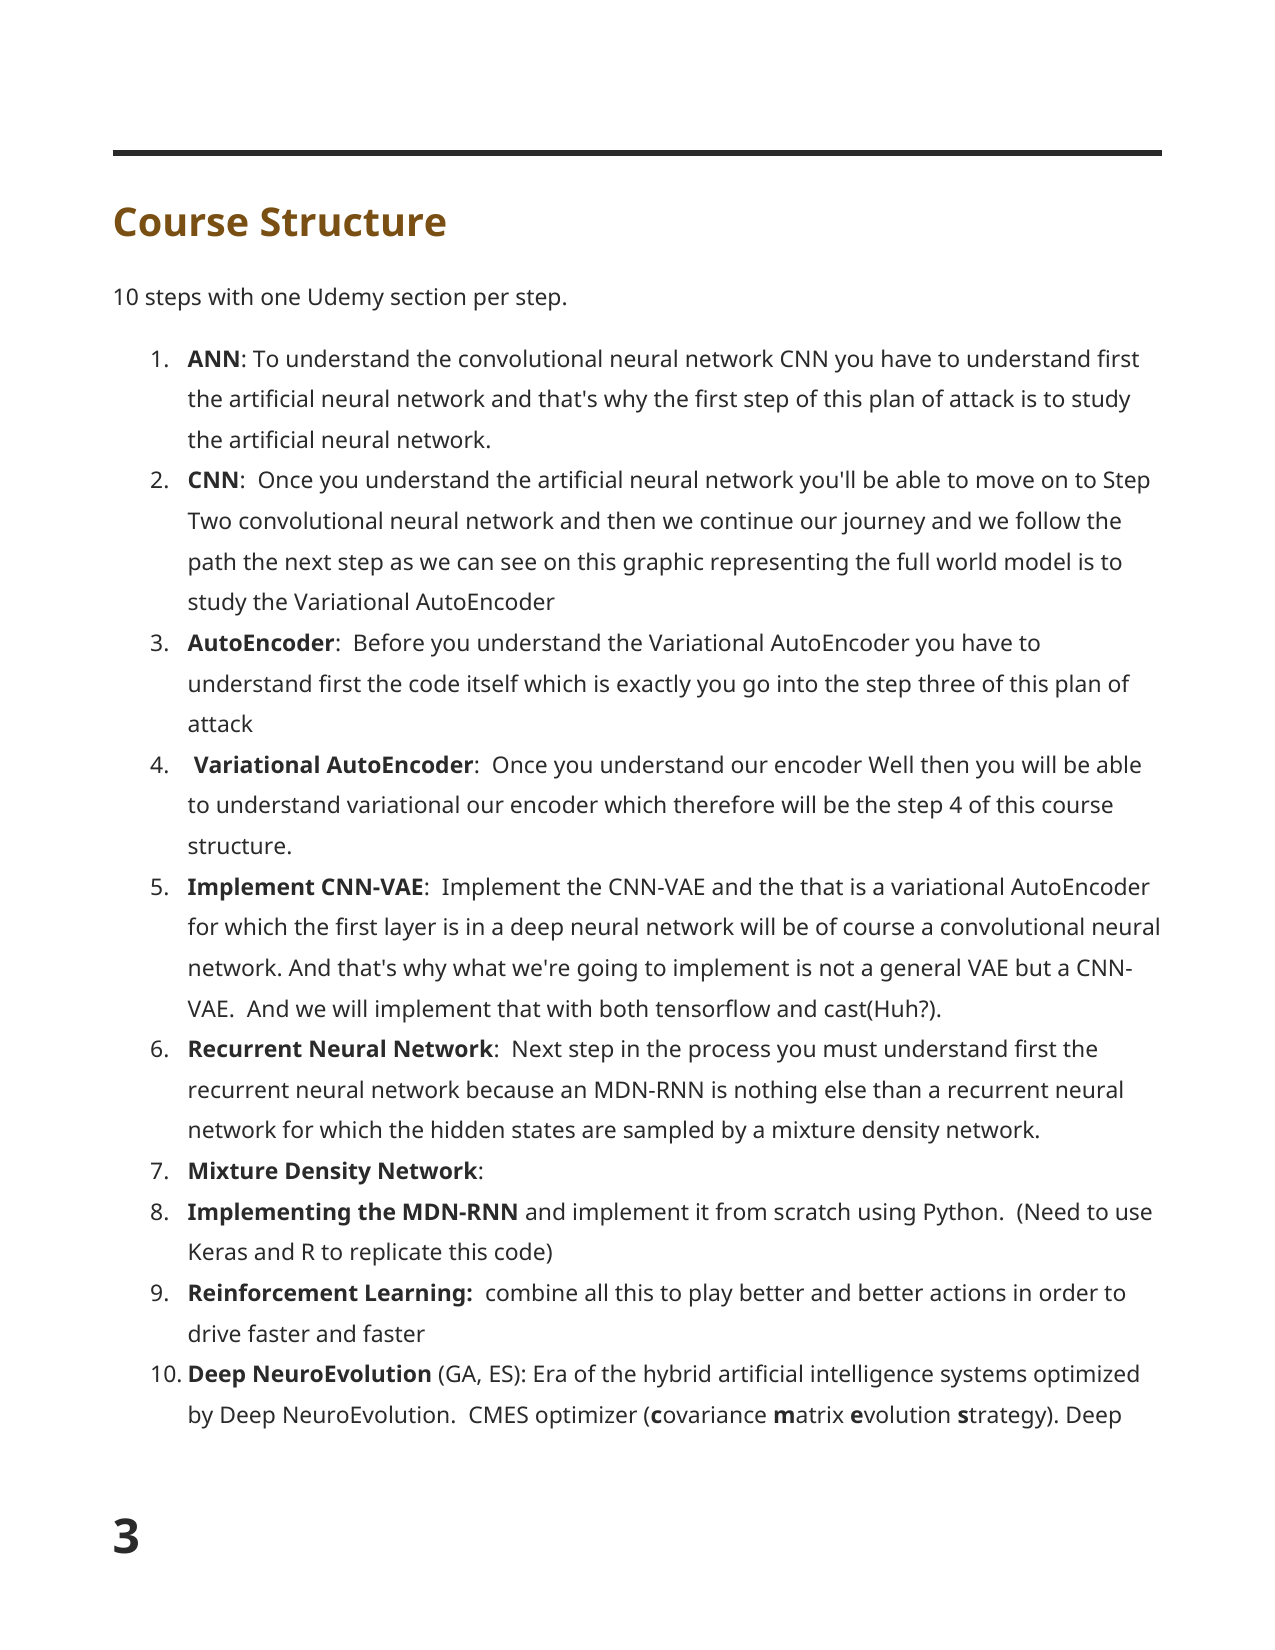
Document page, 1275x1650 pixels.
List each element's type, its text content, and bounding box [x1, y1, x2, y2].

list CNN: Once you understand the artificial neural network you'll be able to move on to Step Two convolutional neural network and then we continue our journey and we follow the path the next step as we can see on this graphic representing the full world model is to study the Variational AutoEncoder [150, 464, 1162, 617]
list Implementing the MDN-RNN and implement it from scratch using Python. (Need to use Keras and R to replicate this code) [150, 1196, 1162, 1267]
text 10 steps with one Udemy section per step. [112, 281, 1162, 312]
list Variational AutoEncoder: Once you understand our encoder Well then you will be able to understand variational our encoder which therefore will be the step 4 of this course structure. [150, 749, 1162, 861]
list ANN: To understand the convolutional neural network CNN you have to understand first the artificial neural network and that's why the first step of this plan of attack is to study the artificial neural network. [150, 342, 1162, 455]
list Reinforcement Learning: combine all this to play better and better actions in order to drive faster and faster [150, 1277, 1162, 1349]
list Recurrent Neural Network: Next step in the process you must understand first the recurrent neural network because an MDN-RNN is nothing else than a recurrent neural network for which the hidden states are sampled by a mixture density network. [150, 1033, 1162, 1146]
list AutoEncoder: Before you understand the Variational AutoEncoder you have to understand first the code itself which is exactly you go into the step three of this plan of attack [150, 627, 1162, 739]
list Mixture Density Network: [150, 1155, 1162, 1186]
subtitle Course Structure [112, 151, 1162, 248]
list Implement CNN-VAE: Implement the CNN-VAE and the that is a variational AutoEncoder for which the first layer is in a deep neural network will be of course a convolutional neural network. And that's why what we're going to implement is not a general VAE but a CNN-VAE. And we will implement that with both tensorflow and cast(Huh?). [150, 871, 1162, 1024]
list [150, 1358, 1162, 1430]
